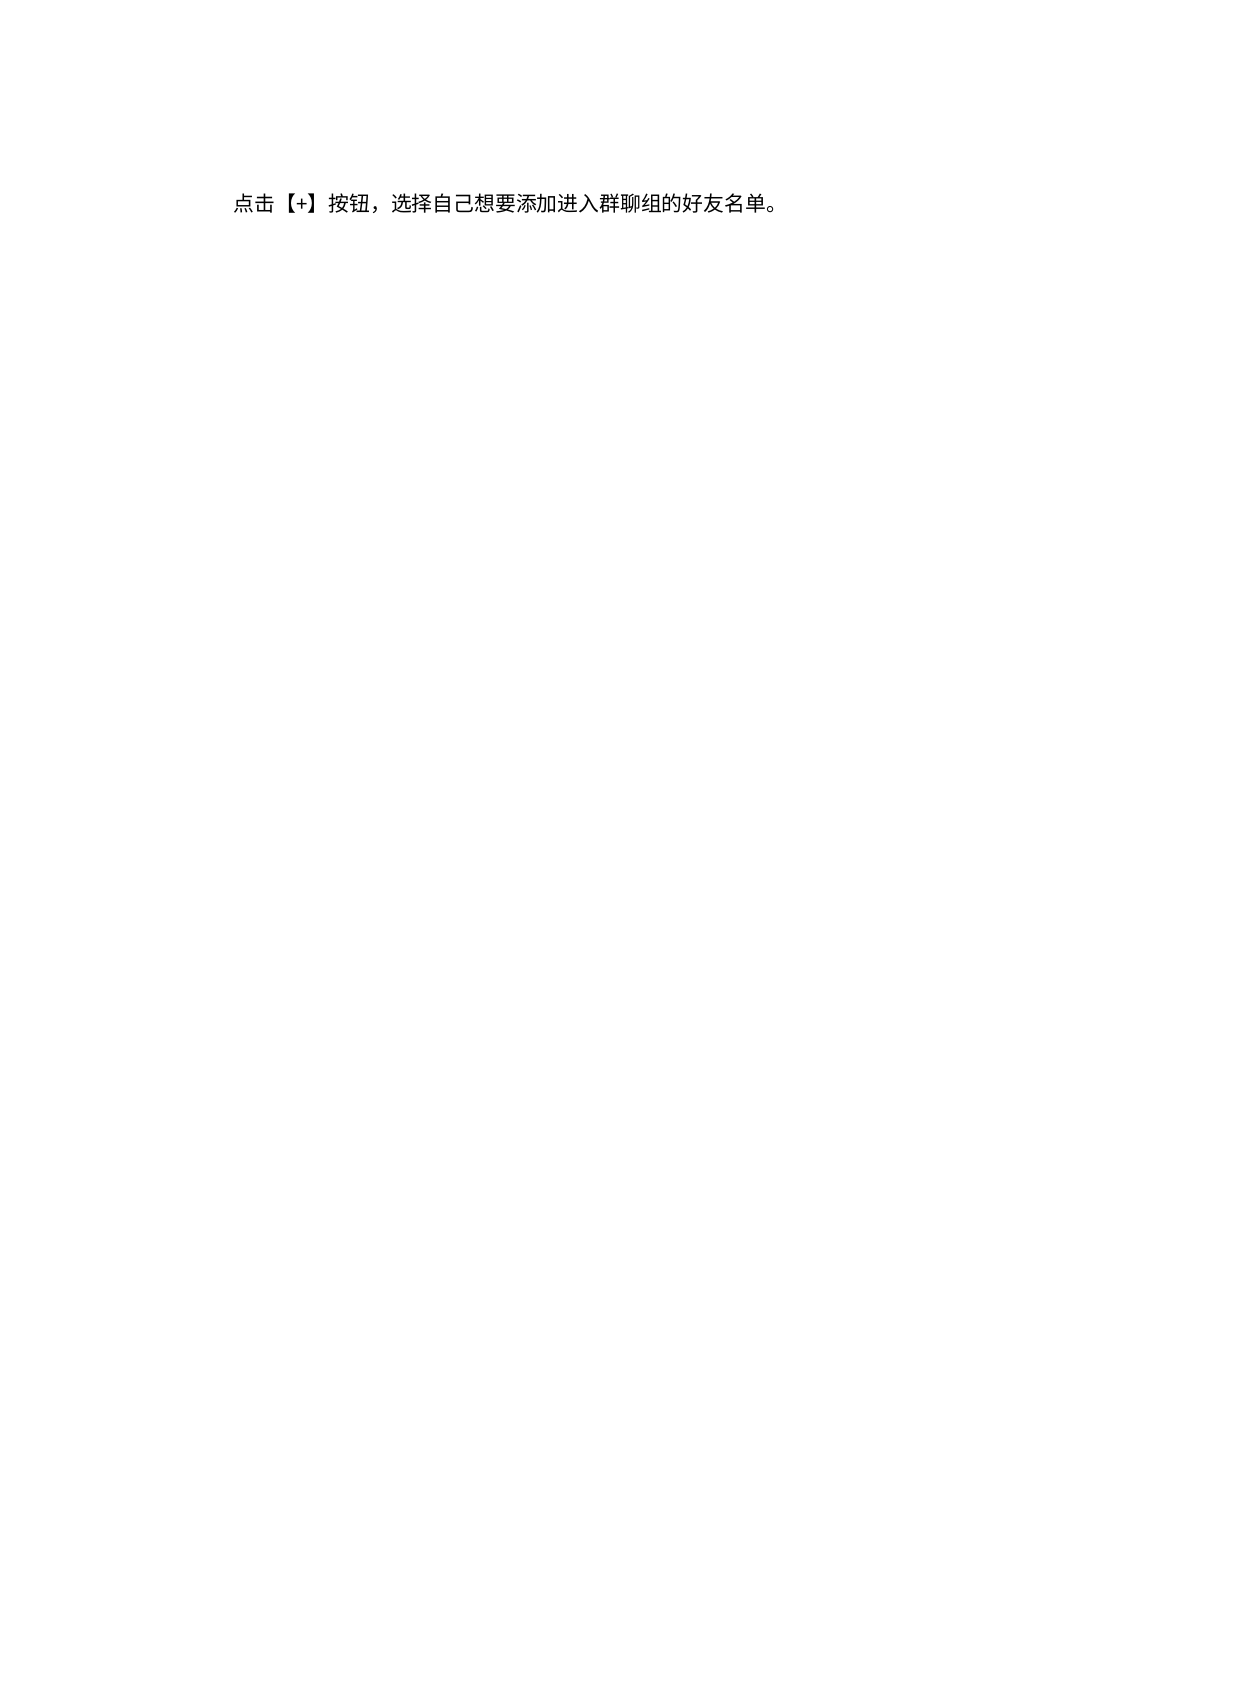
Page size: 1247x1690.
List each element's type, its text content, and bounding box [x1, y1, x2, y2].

text 点击【+】按钮，选择自己想要添加进入群聊组的好友名单。 [233, 187, 1097, 218]
